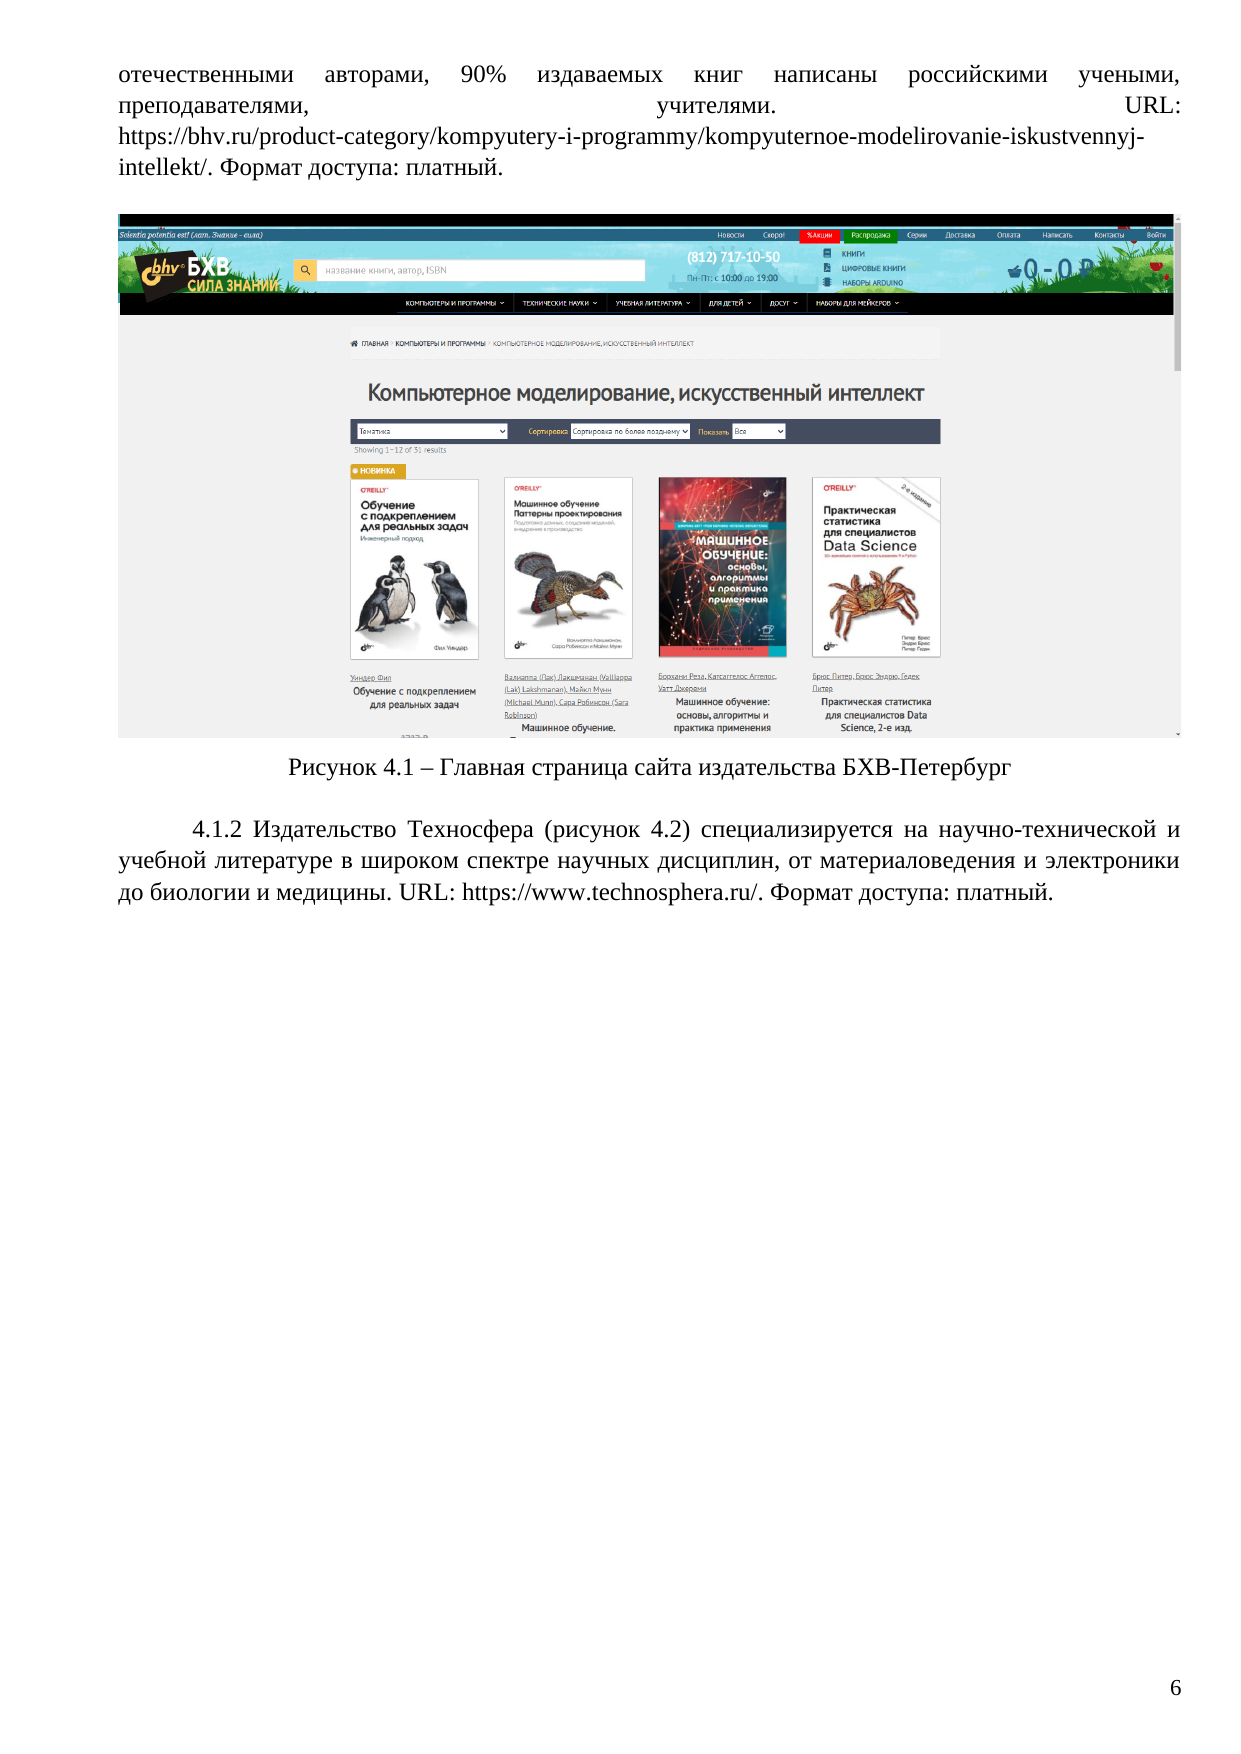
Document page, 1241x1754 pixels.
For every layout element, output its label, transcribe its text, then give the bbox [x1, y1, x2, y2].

text 4.1.2 Издательство Техносфера (рисунок 4.2) специализируется на научно-технической и учебной литературе в широком спектре научных дисциплин, от материаловедения и электроники до биологии и медицины. URL: https://www.technosphera.ru/. Формат доступа: платный. [118, 814, 1181, 905]
text Рисунок 4.1 – Главная страница сайта издательства БХВ-Петербург [118, 752, 1181, 781]
picture [118, 214, 1182, 738]
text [118, 59, 1181, 181]
